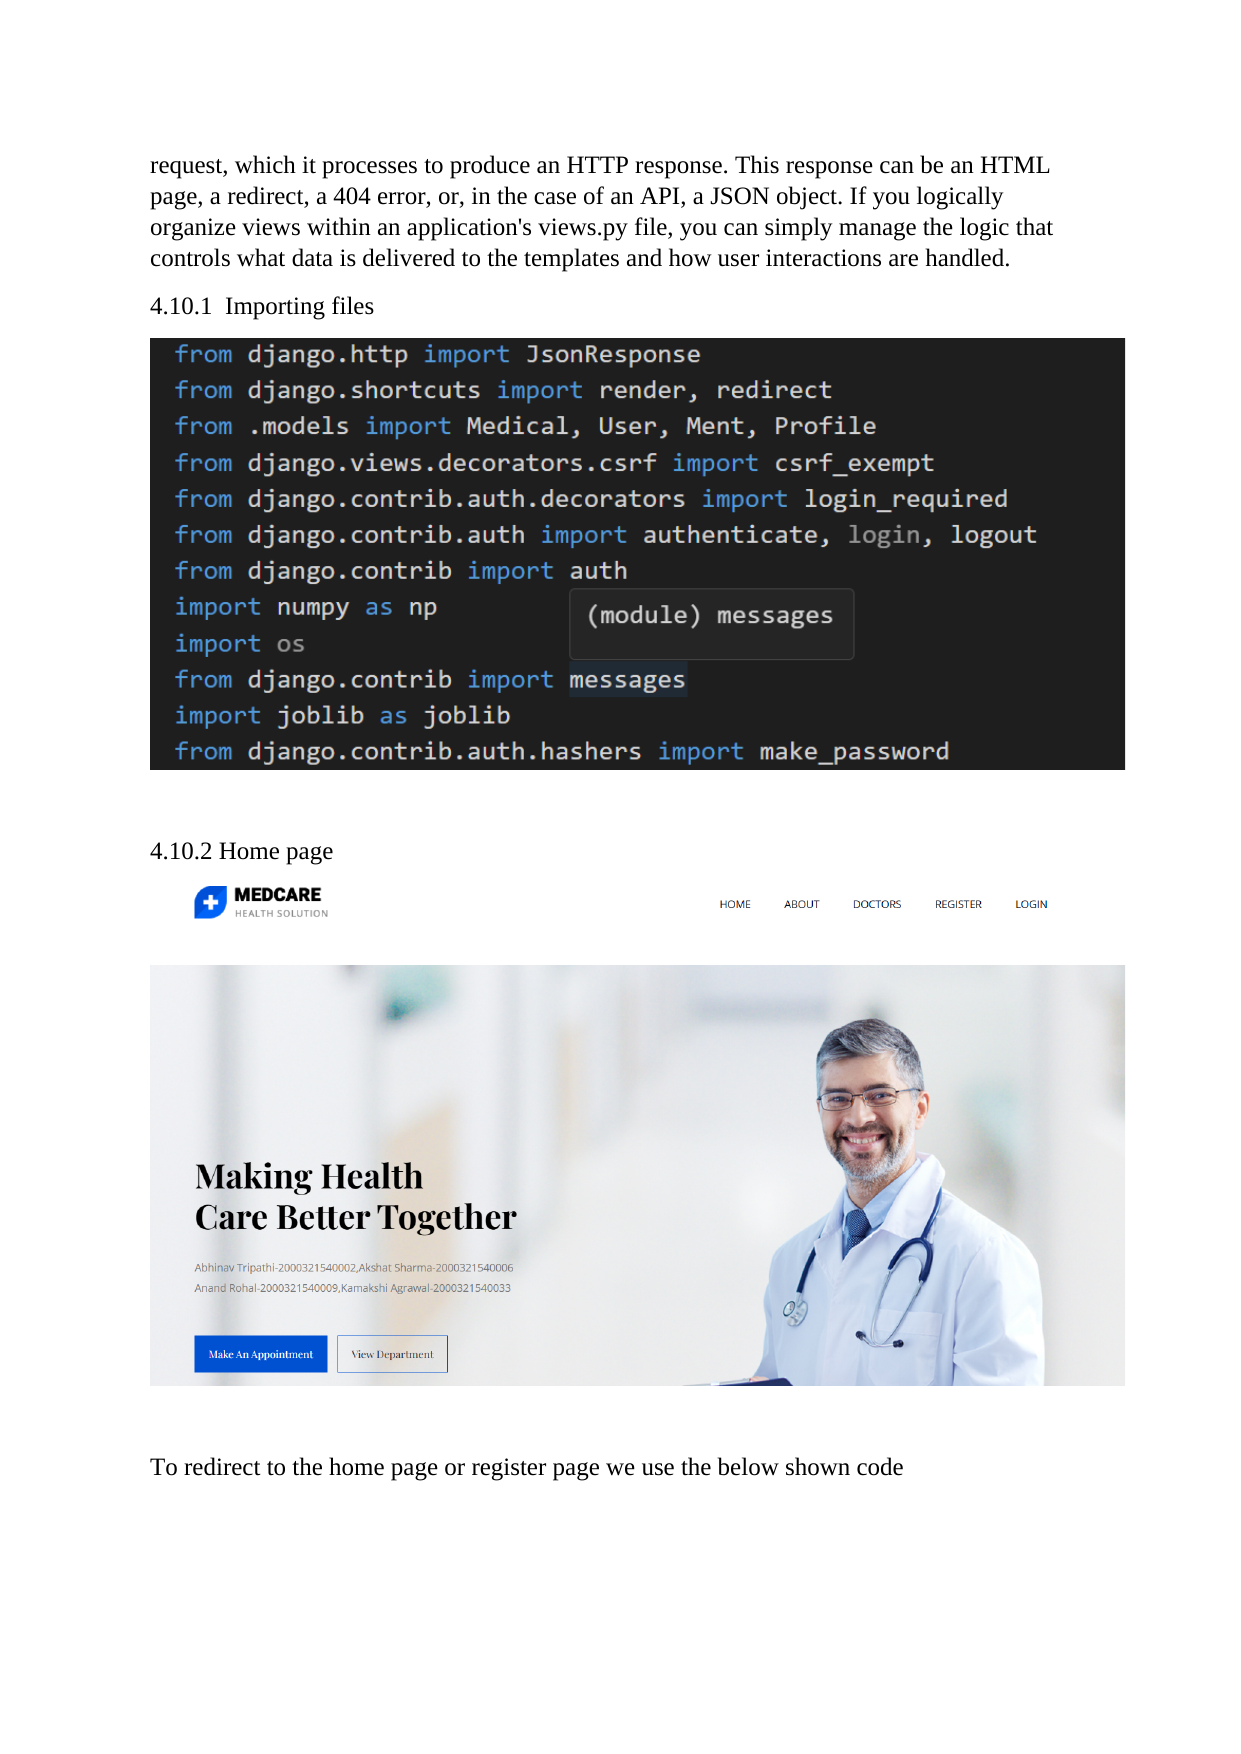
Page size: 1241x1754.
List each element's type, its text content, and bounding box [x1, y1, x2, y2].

text To redirect to the home page or register page we use the below shown code [150, 1452, 1090, 1481]
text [150, 150, 1090, 272]
picture [150, 338, 1125, 770]
picture [150, 884, 1125, 1386]
text 4.10.2 Home page [150, 836, 1090, 865]
text 4.10.1 Importing files [150, 291, 1090, 319]
